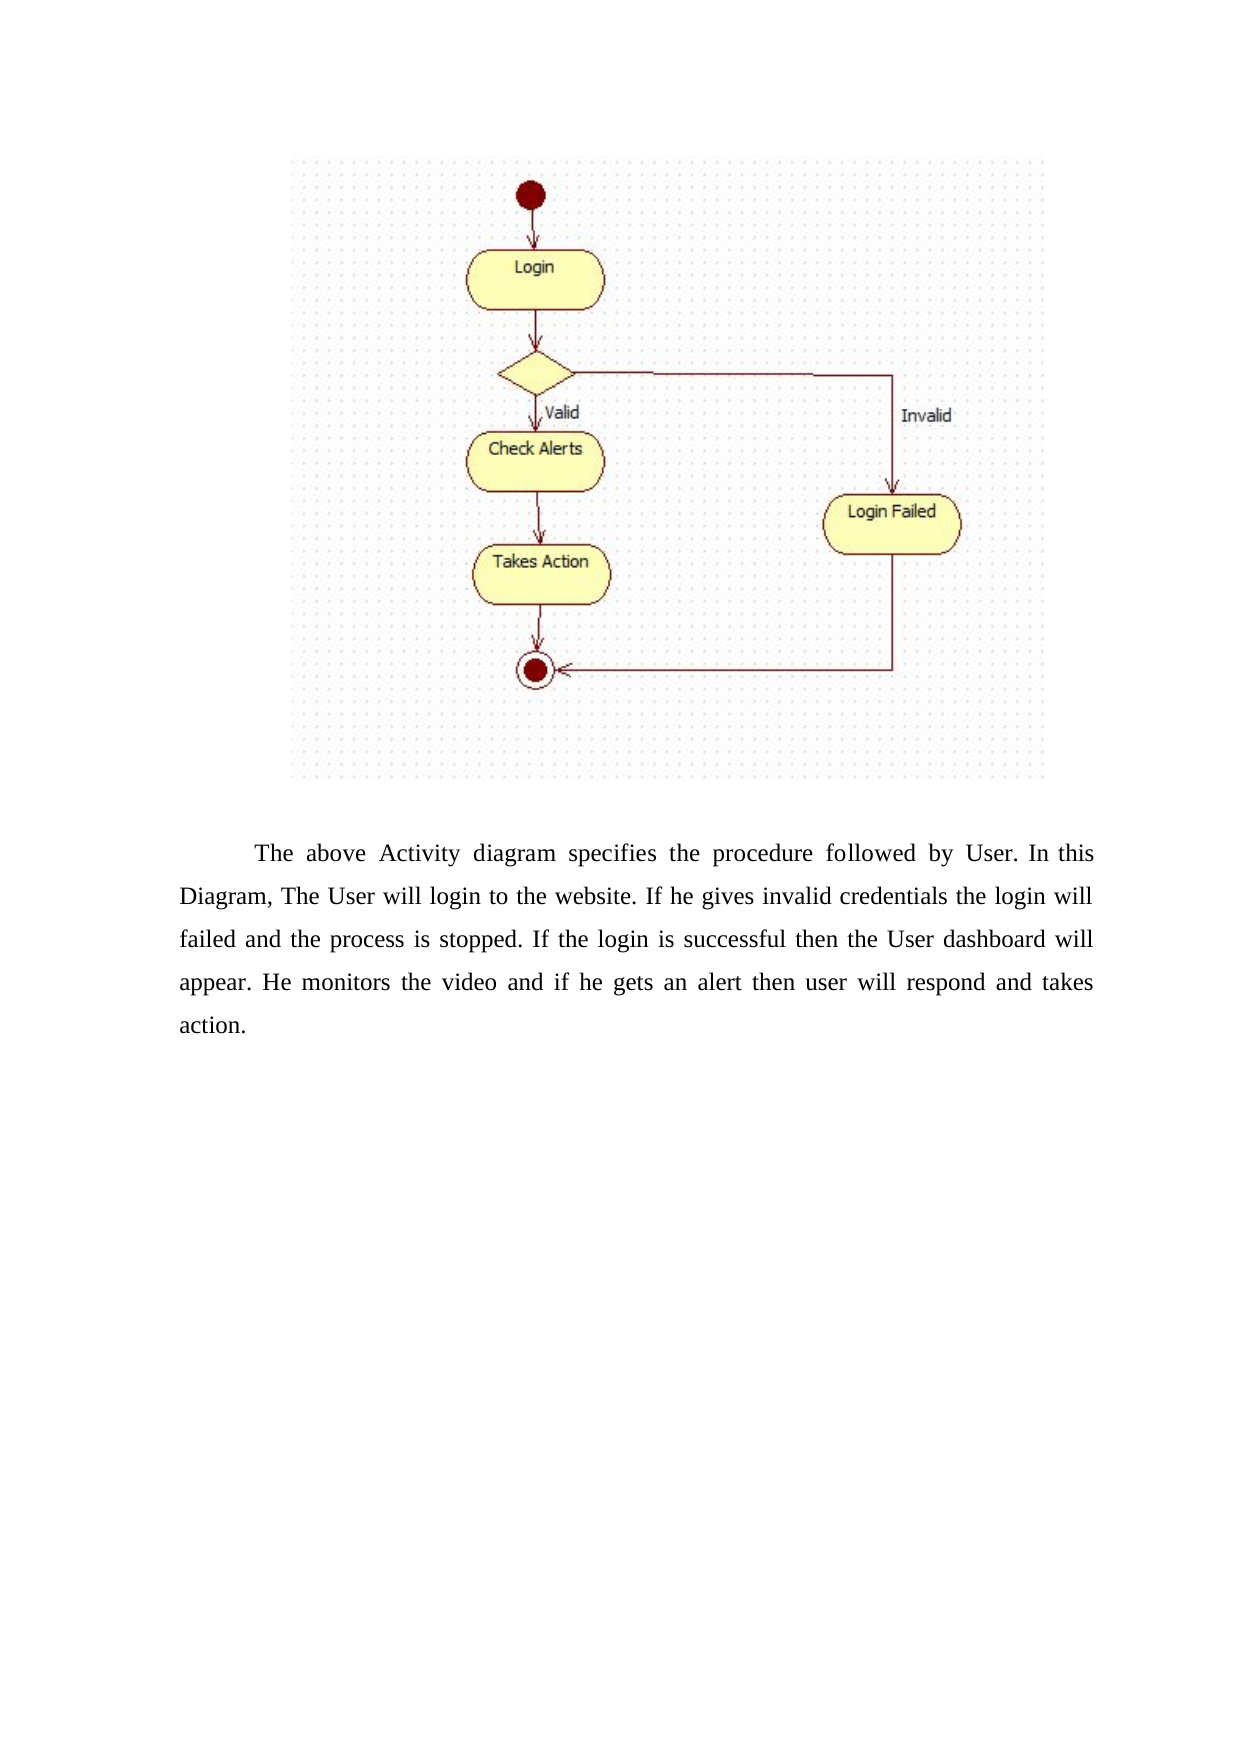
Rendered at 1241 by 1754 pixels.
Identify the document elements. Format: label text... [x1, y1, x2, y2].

picture [291, 154, 1044, 781]
text The above Activity diagram specifies the procedure followed by User. In this Diagram, The User will login to the website. If he gives invalid credentials the login will failed and the process is stopped. If the login is successful then the User dashboard will appear. He monitors the video and if he gets an alert then user will respond and takes action. [179, 838, 1094, 1039]
